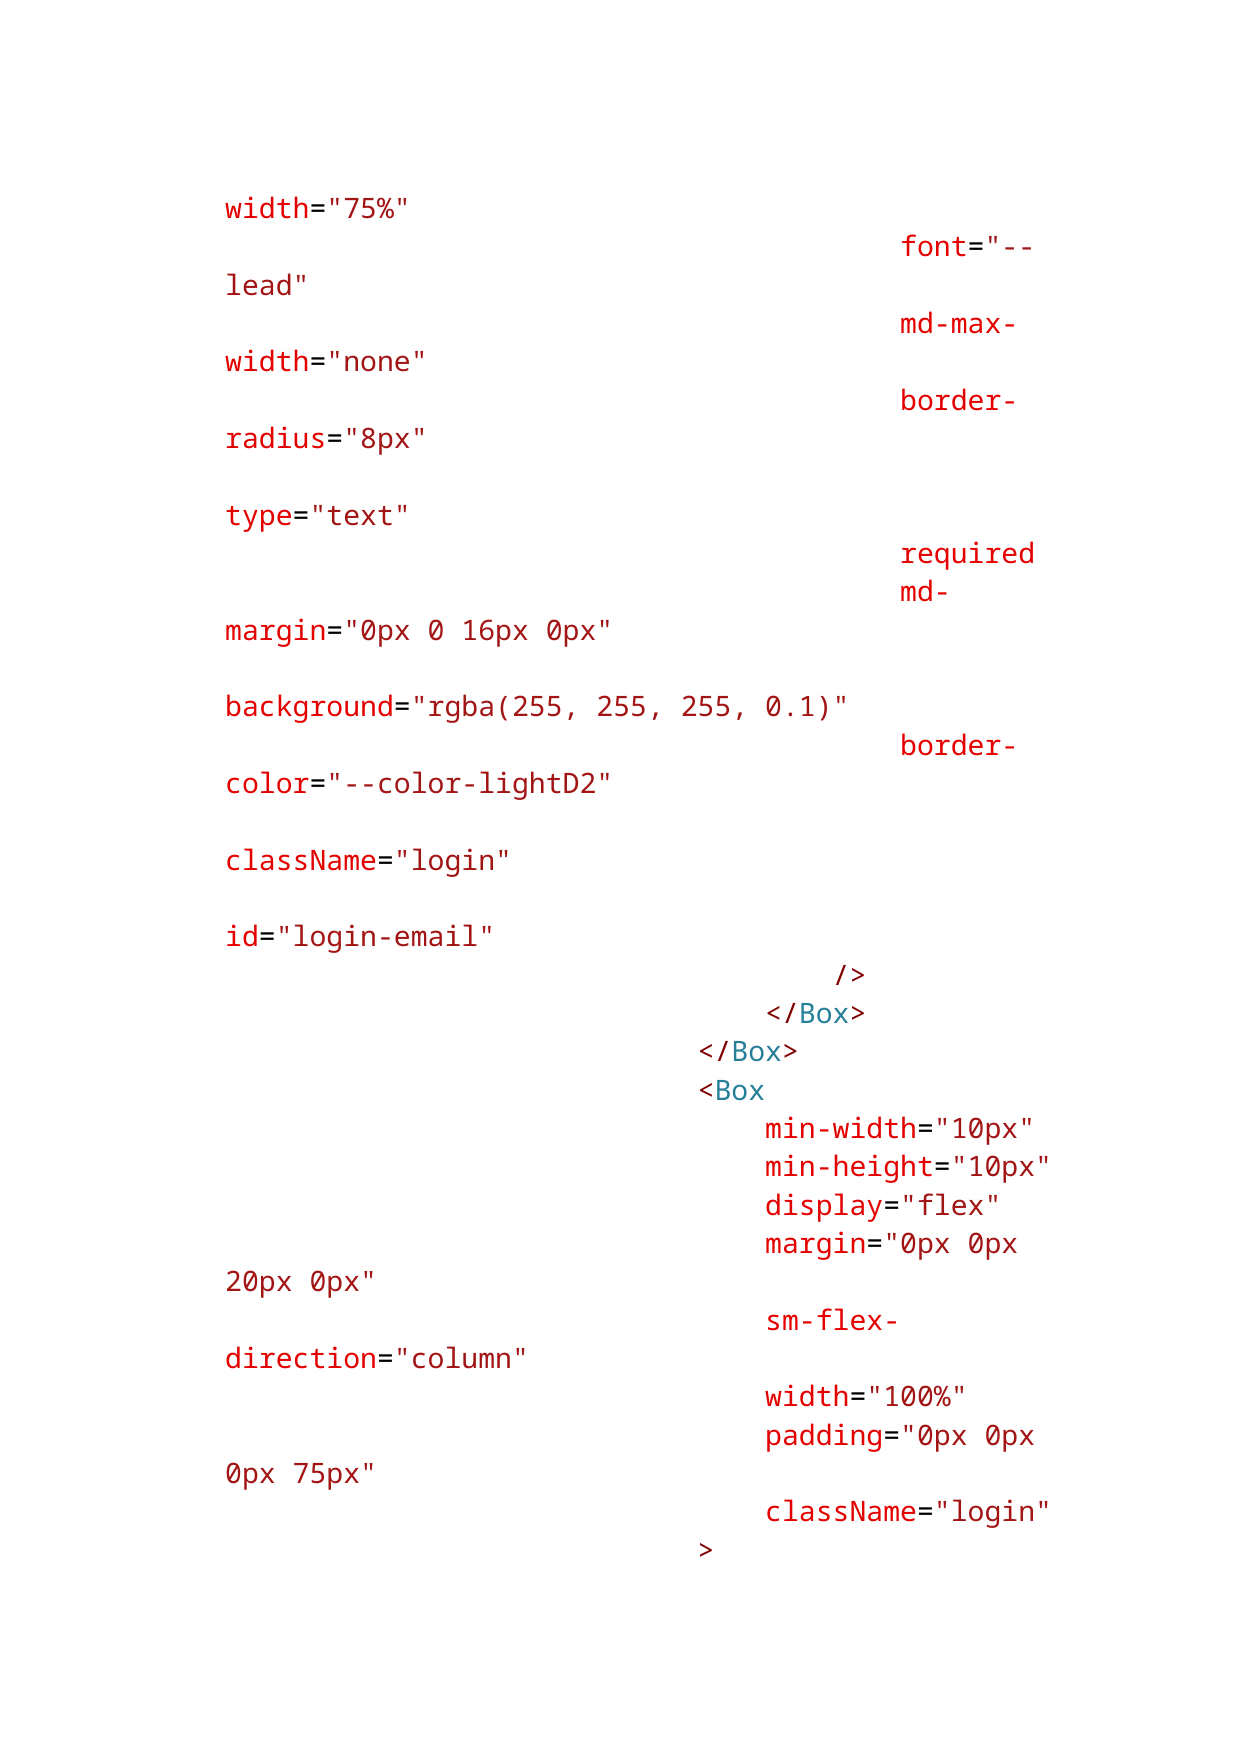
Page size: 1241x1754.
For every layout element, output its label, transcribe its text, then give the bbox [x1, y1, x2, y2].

text </Box> [225, 993, 1052, 1032]
text padding="0px 0px 0px 75px" [225, 1415, 1052, 1492]
text border-color="--color-lightD2" [225, 725, 1052, 802]
text width="100%" [225, 1377, 1052, 1415]
text display="flex" [225, 1185, 1052, 1223]
text margin="0px 0px 20px 0px" [225, 1223, 1052, 1300]
text md-max-width="none" [225, 303, 1052, 380]
text md-margin="0px 0 16px 0px" [225, 572, 1052, 648]
text sm-flex-direction="column" [225, 1300, 1052, 1377]
text font="--lead" [225, 227, 1052, 303]
text className="login" [225, 802, 1052, 878]
text /> [225, 955, 1052, 993]
text width="75%" [225, 150, 1052, 227]
text className="login" [225, 1492, 1052, 1530]
text min-width="10px" [225, 1108, 1052, 1147]
text <Box [225, 1070, 1052, 1108]
text id="login-email" [225, 878, 1052, 955]
text required [225, 533, 1052, 572]
text min-height="10px" [225, 1147, 1052, 1185]
text > [225, 1530, 1052, 1568]
text background="rgba(255, 255, 255, 0.1)" [225, 648, 1052, 725]
text </Box> [225, 1032, 1052, 1070]
text border-radius="8px" [225, 380, 1052, 457]
text type="text" [225, 457, 1052, 533]
